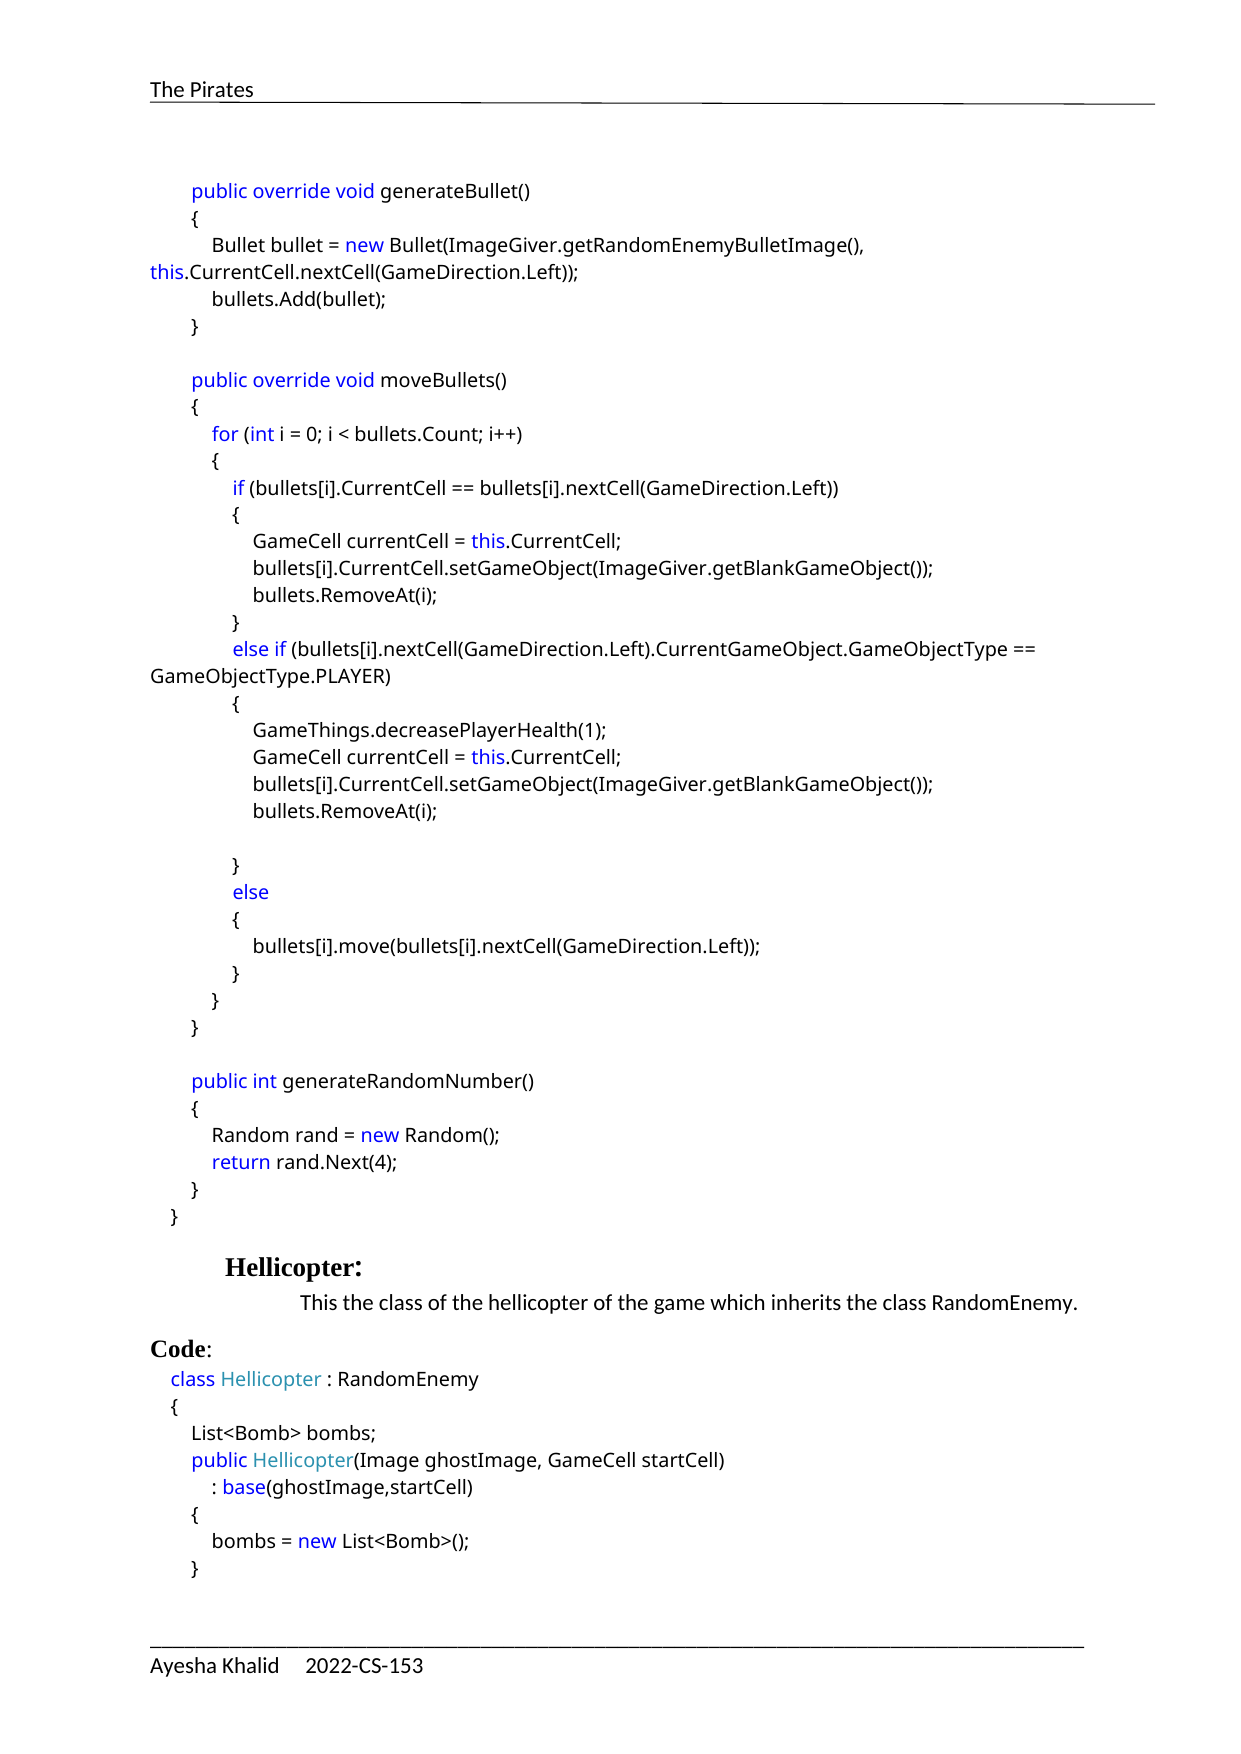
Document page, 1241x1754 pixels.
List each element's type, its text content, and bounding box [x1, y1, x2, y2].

text } [150, 1013, 1090, 1040]
text List<Bomb> bombs; [150, 1419, 1090, 1447]
text public int generateRandomNumber() [150, 1067, 1090, 1094]
text return rand.Next(4); [150, 1148, 1090, 1175]
text { [150, 905, 1090, 932]
subtitle Hellicopter: [150, 1248, 1090, 1285]
text { [150, 501, 1090, 528]
text } [150, 959, 1090, 986]
text bullets.RemoveAt(i); [150, 797, 1090, 824]
text public override void generateBullet() [150, 177, 1090, 204]
text } [150, 1554, 1090, 1581]
text public Hellicopter(Image ghostImage, GameCell startCell) [150, 1447, 1090, 1473]
text else [150, 878, 1090, 905]
text else if (bullets[i].nextCell(GameDirection.Left).CurrentGameObject.GameObjectType == GameObjectType.PLAYER) [150, 636, 1090, 689]
text bombs = new List<Bomb>(); [150, 1527, 1090, 1554]
text } [150, 851, 1090, 878]
text if (bullets[i].CurrentCell == bullets[i].nextCell(GameDirection.Left)) [150, 474, 1090, 501]
text } [150, 312, 1090, 339]
text bullets[i].CurrentCell.setGameObject(ImageGiver.getBlankGameObject()); [150, 771, 1090, 797]
text { [150, 689, 1090, 717]
text } [150, 1202, 1090, 1229]
text public override void moveBullets() [150, 366, 1090, 393]
text { [150, 1094, 1090, 1121]
text class Hellicopter : RandomEnemy [150, 1366, 1090, 1393]
text GameCell currentCell = this.CurrentCell; [150, 743, 1090, 771]
text } [150, 609, 1090, 636]
text bullets[i].CurrentCell.setGameObject(ImageGiver.getBlankGameObject()); [150, 555, 1090, 582]
text GameThings.decreasePlayerHealth(1); [150, 717, 1090, 743]
text { [150, 447, 1090, 474]
text : base(ghostImage,startCell) [150, 1473, 1090, 1501]
text } [150, 1175, 1090, 1202]
text { [150, 204, 1090, 231]
text bullets[i].move(bullets[i].nextCell(GameDirection.Left)); [150, 932, 1090, 959]
subtitle Code: [150, 1334, 1090, 1363]
text { [150, 393, 1090, 420]
text Random rand = new Random(); [150, 1121, 1090, 1148]
text { [150, 1393, 1090, 1419]
text bullets.RemoveAt(i); [150, 582, 1090, 609]
text bullets.Add(bullet); [150, 285, 1090, 312]
text { [150, 1501, 1090, 1527]
text for (int i = 0; i < bullets.Count; i++) [150, 420, 1090, 447]
text This the class of the hellicopter of the game which inherits the class RandomEnemy. [150, 1288, 1090, 1316]
text } [150, 986, 1090, 1013]
text GameCell currentCell = this.CurrentCell; [150, 528, 1090, 555]
text Bullet bullet = new Bullet(ImageGiver.getRandomEnemyBulletImage(), this.CurrentCell.nextCell(GameDirection.Left)); [150, 231, 1090, 285]
